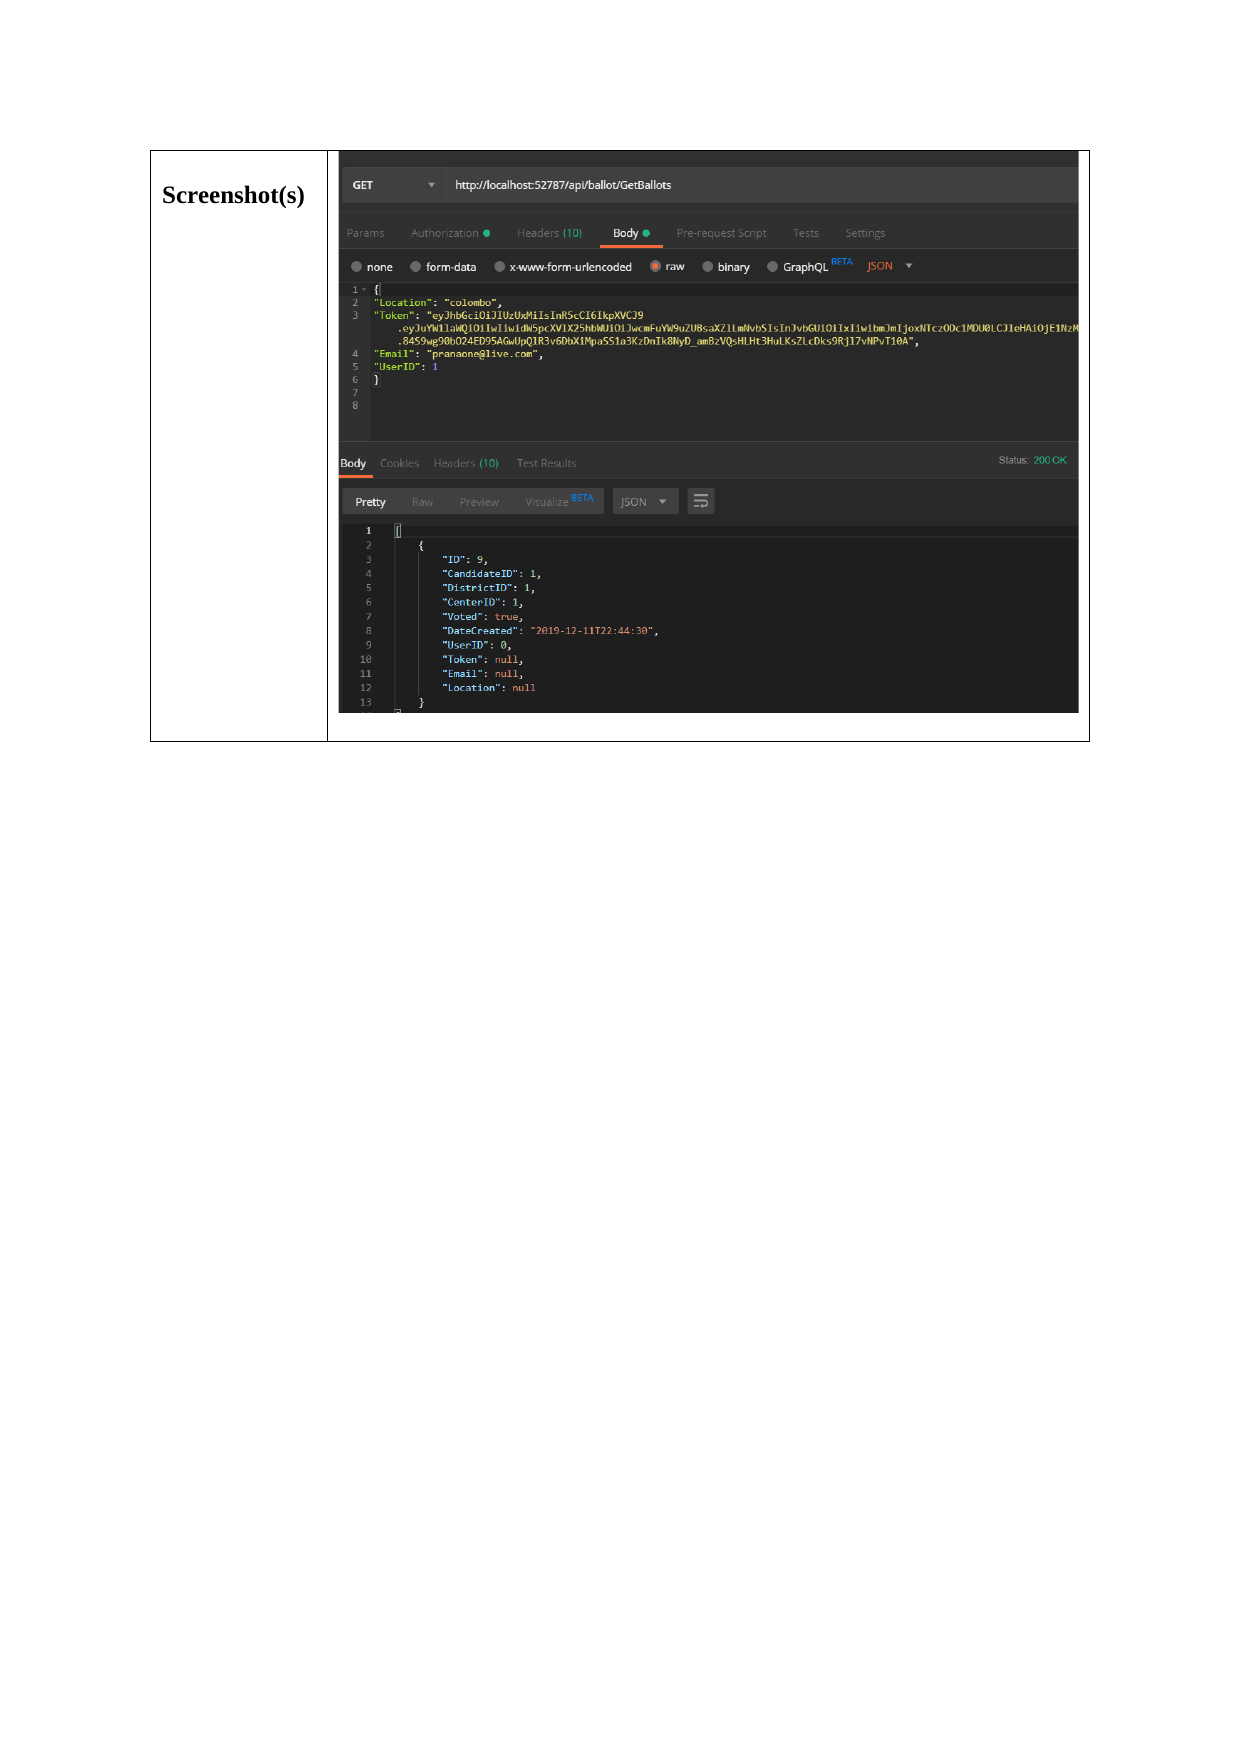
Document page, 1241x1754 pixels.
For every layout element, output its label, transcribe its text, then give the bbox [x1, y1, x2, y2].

table_cell Screenshot(s) [151, 151, 327, 741]
picture [338, 151, 1079, 713]
table_cell [328, 151, 1089, 741]
